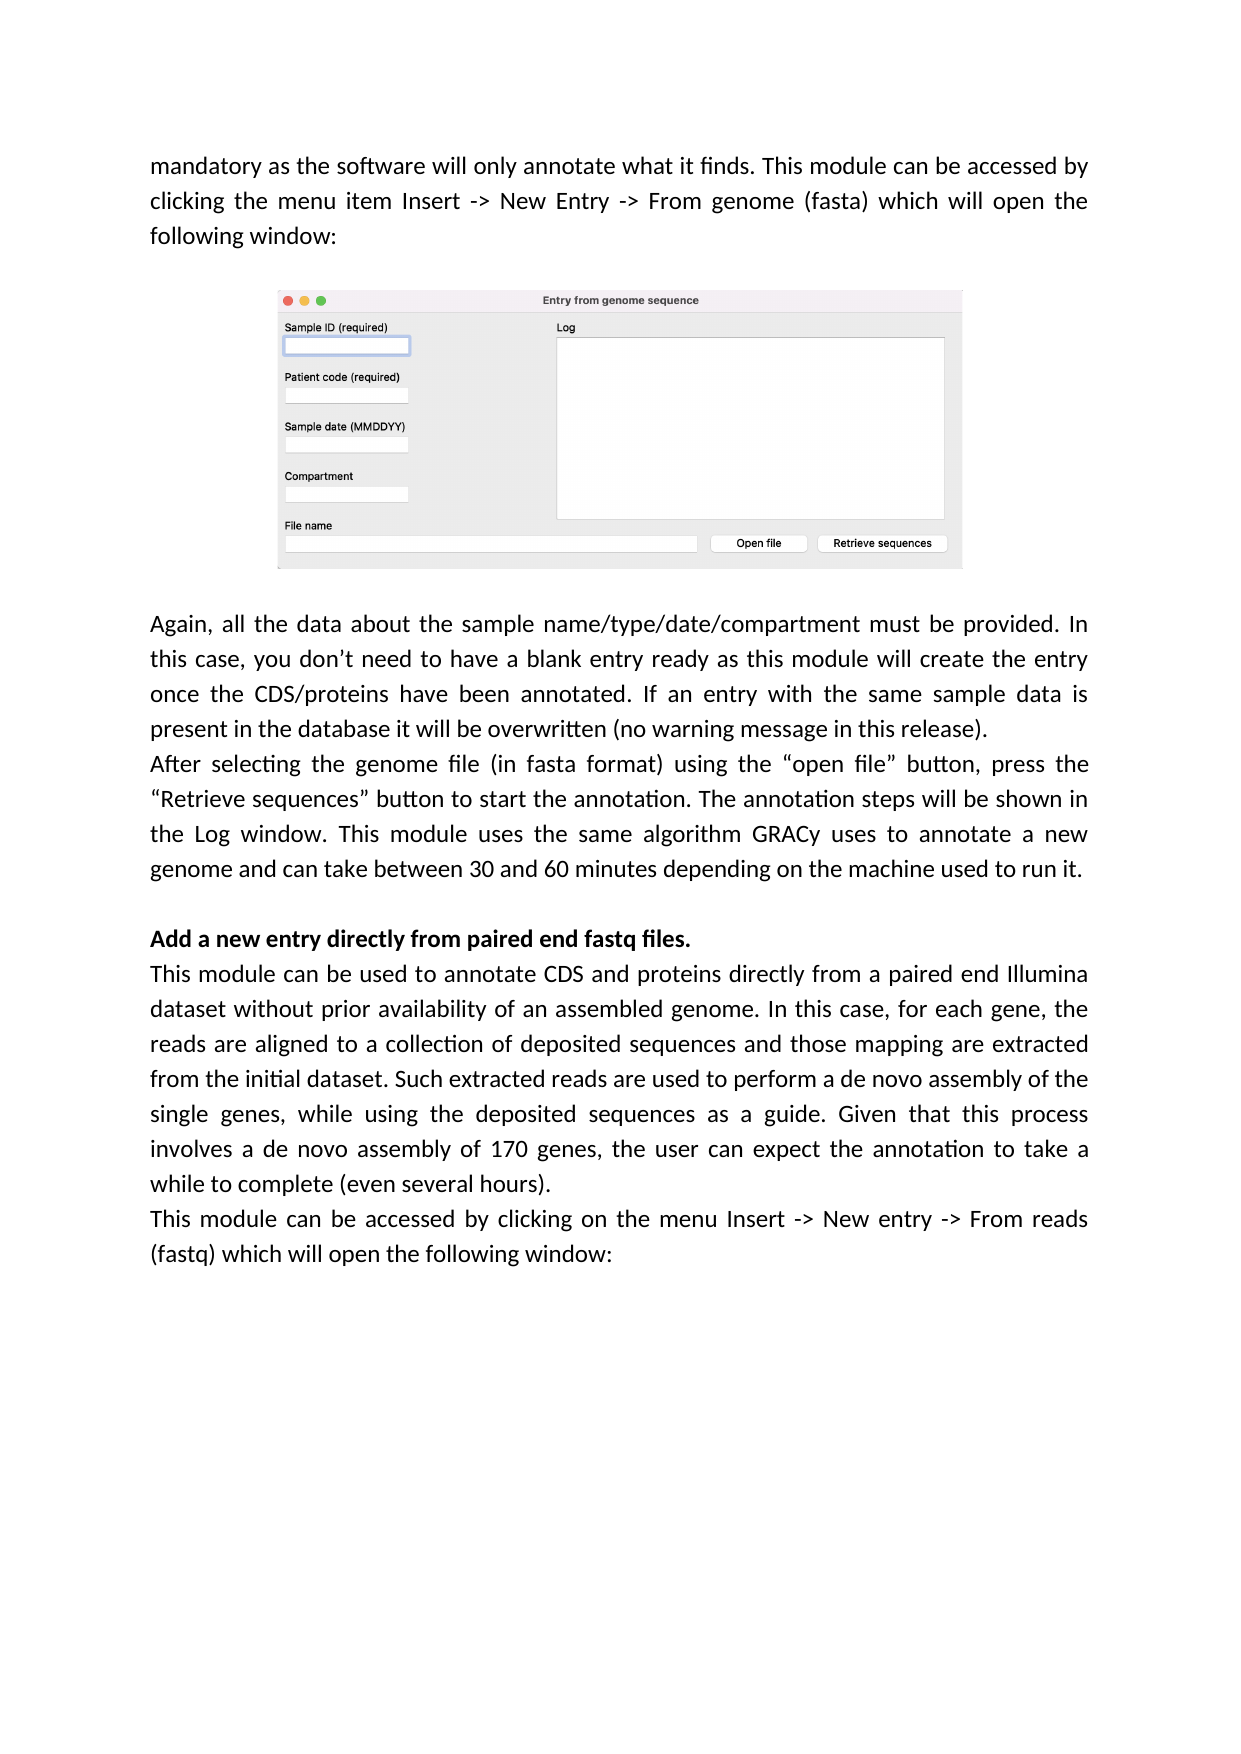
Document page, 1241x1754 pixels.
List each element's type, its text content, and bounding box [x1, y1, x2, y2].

text This module can be accessed by clicking on the menu Insert -> New entry -> From reads (fastq) which will open the following window: [150, 1203, 1090, 1269]
text This module can be used to annotate CDS and proteins directly from a paired end Illumina dataset without prior availability of an assembled genome. In this case, for each gene, the reads are aligned to a collection of deposited sequences and those mapping are extracted from the initial dataset. Such extracted reads are used to perform a de novo assembly of the single genes, while using the deposited sequences as a guide. Given that this process involves a de novo assembly of 170 genes, the user can expect the annotation to take a while to complete (even several hours). [150, 958, 1090, 1199]
picture [277, 290, 963, 569]
text After selecting the genome file (in fasta format) using the “open file” button, press the “Retrieve sequences” button to start the annotation. The annotation steps will be shown in the Log window. This module uses the same algorithm GRACy uses to annotate a new genome and can take between 30 and 60 minutes depending on the machine used to run it. [150, 748, 1090, 884]
text Again, all the data about the sample name/type/date/compartment must be provided. In this case, you don’t need to have a blank entry ready as this module will create the entry once the CDS/proteins have been annotated. If an entry with the same sample data is present in the database it will be overwritten (no warning message in this release). [150, 608, 1090, 744]
text Add a new entry directly from paired end fastq files. [150, 923, 1090, 954]
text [150, 150, 1090, 251]
